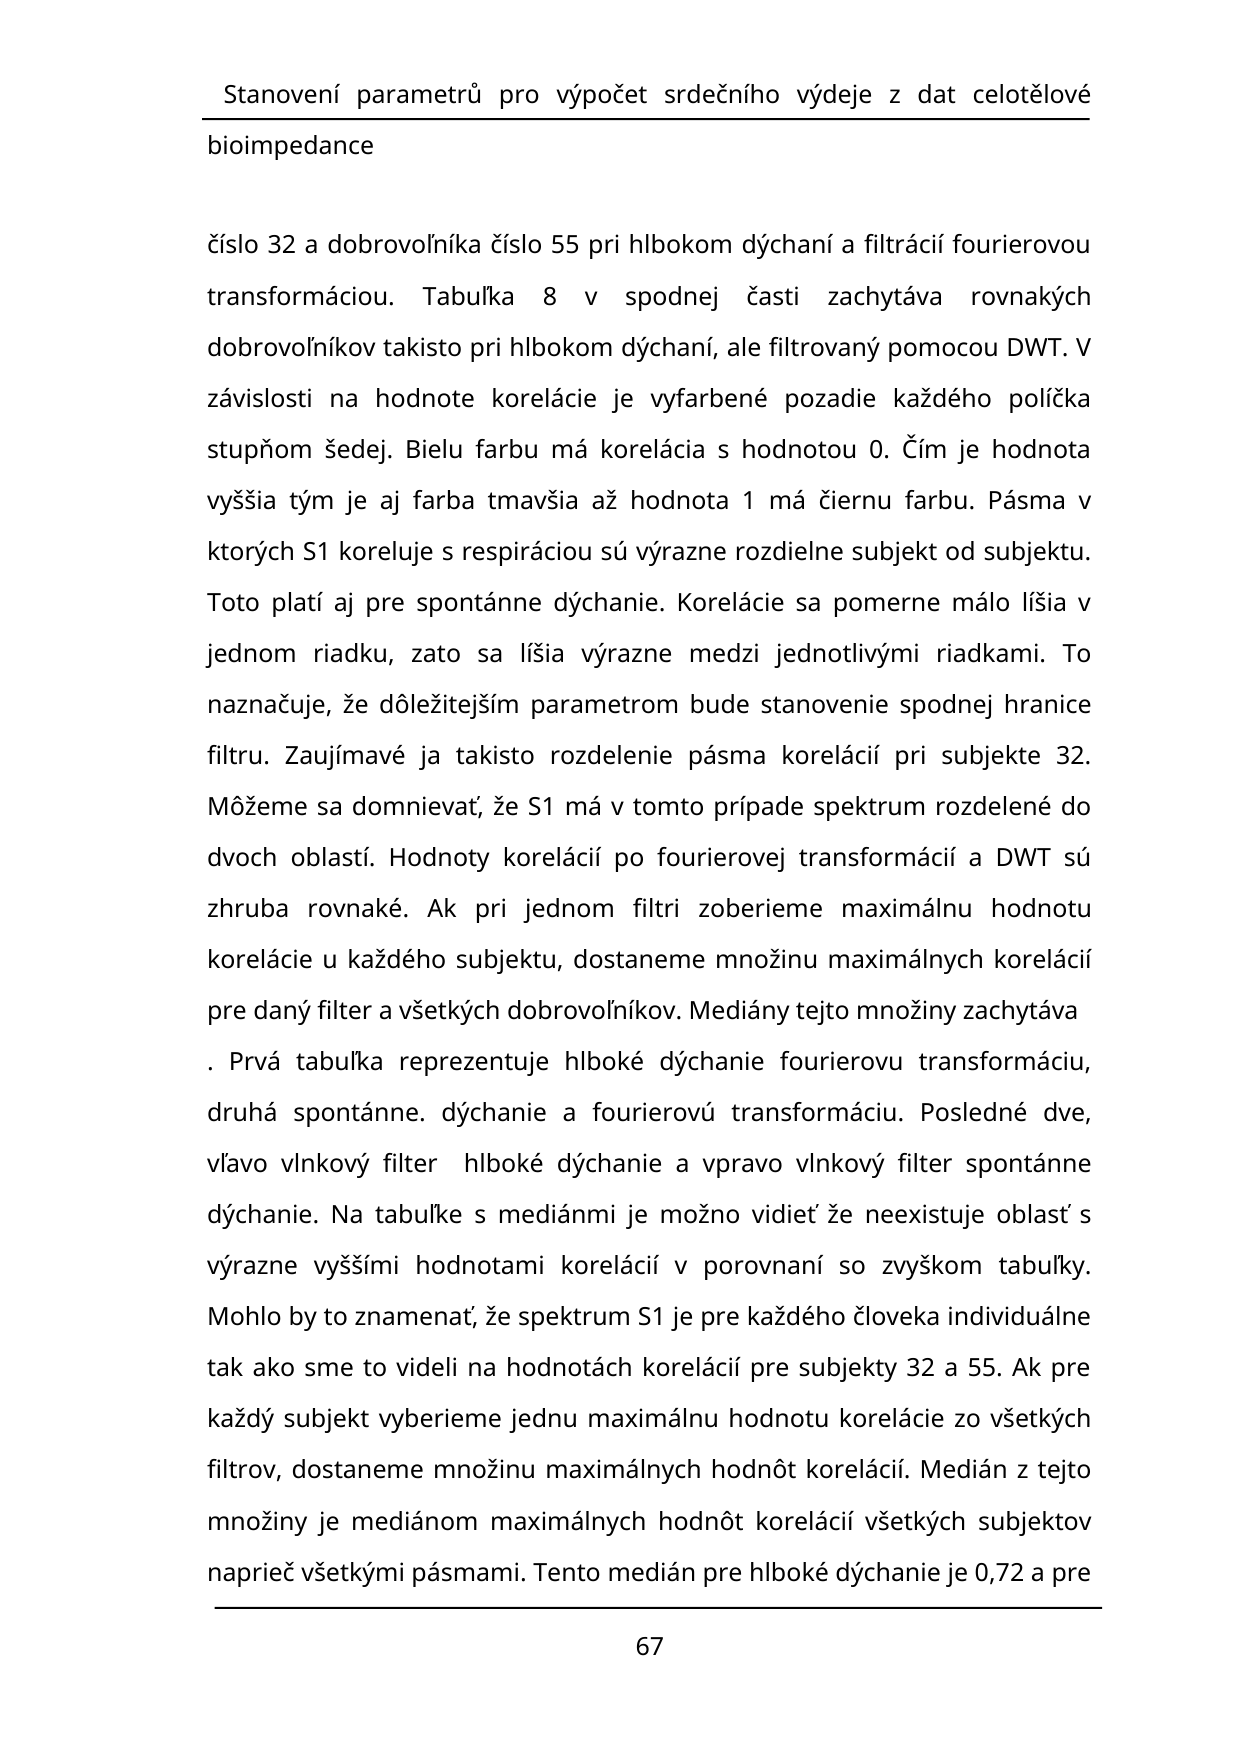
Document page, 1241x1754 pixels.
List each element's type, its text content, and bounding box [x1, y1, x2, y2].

text číslo 32 a dobrovoľníka číslo 55 pri hlbokom dýchaní a filtrácií fourierovou transformáciou. Tabuľka 8 v spodnej časti zachytáva rovnakých dobrovoľníkov takisto pri hlbokom dýchaní, ale filtrovaný pomocou DWT. V závislosti na hodnote korelácie je vyfarbené pozadie každého políčka stupňom šedej. Bielu farbu má korelácia s hodnotou 0. Čím je hodnota vyššia tým je aj farba tmavšia až hodnota 1 má čiernu farbu. Pásma v ktorých S1 koreluje s respiráciou sú výrazne rozdielne subjekt od subjektu. Toto platí aj pre spontánne dýchanie. Korelácie sa pomerne málo líšia v jednom riadku, zato sa líšia výrazne medzi jednotlivými riadkami. To naznačuje, že dôležitejším parametrom bude stanovenie spodnej hranice filtru. Zaujímavé ja takisto rozdelenie pásma korelácií pri subjekte 32. Môžeme sa domnievať, že S1 má v tomto prípade spektrum rozdelené do dvoch oblastí. Hodnoty korelácií po fourierovej transformácií a DWT sú zhruba rovnaké. Ak pri jednom filtri zoberieme maximálnu hodnotu korelácie u každého subjektu, dostaneme množinu maximálnych korelácií pre daný filter a všetkých dobrovoľníkov. Mediány tejto množiny zachytáva [207, 227, 1092, 1027]
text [207, 1044, 1092, 1588]
